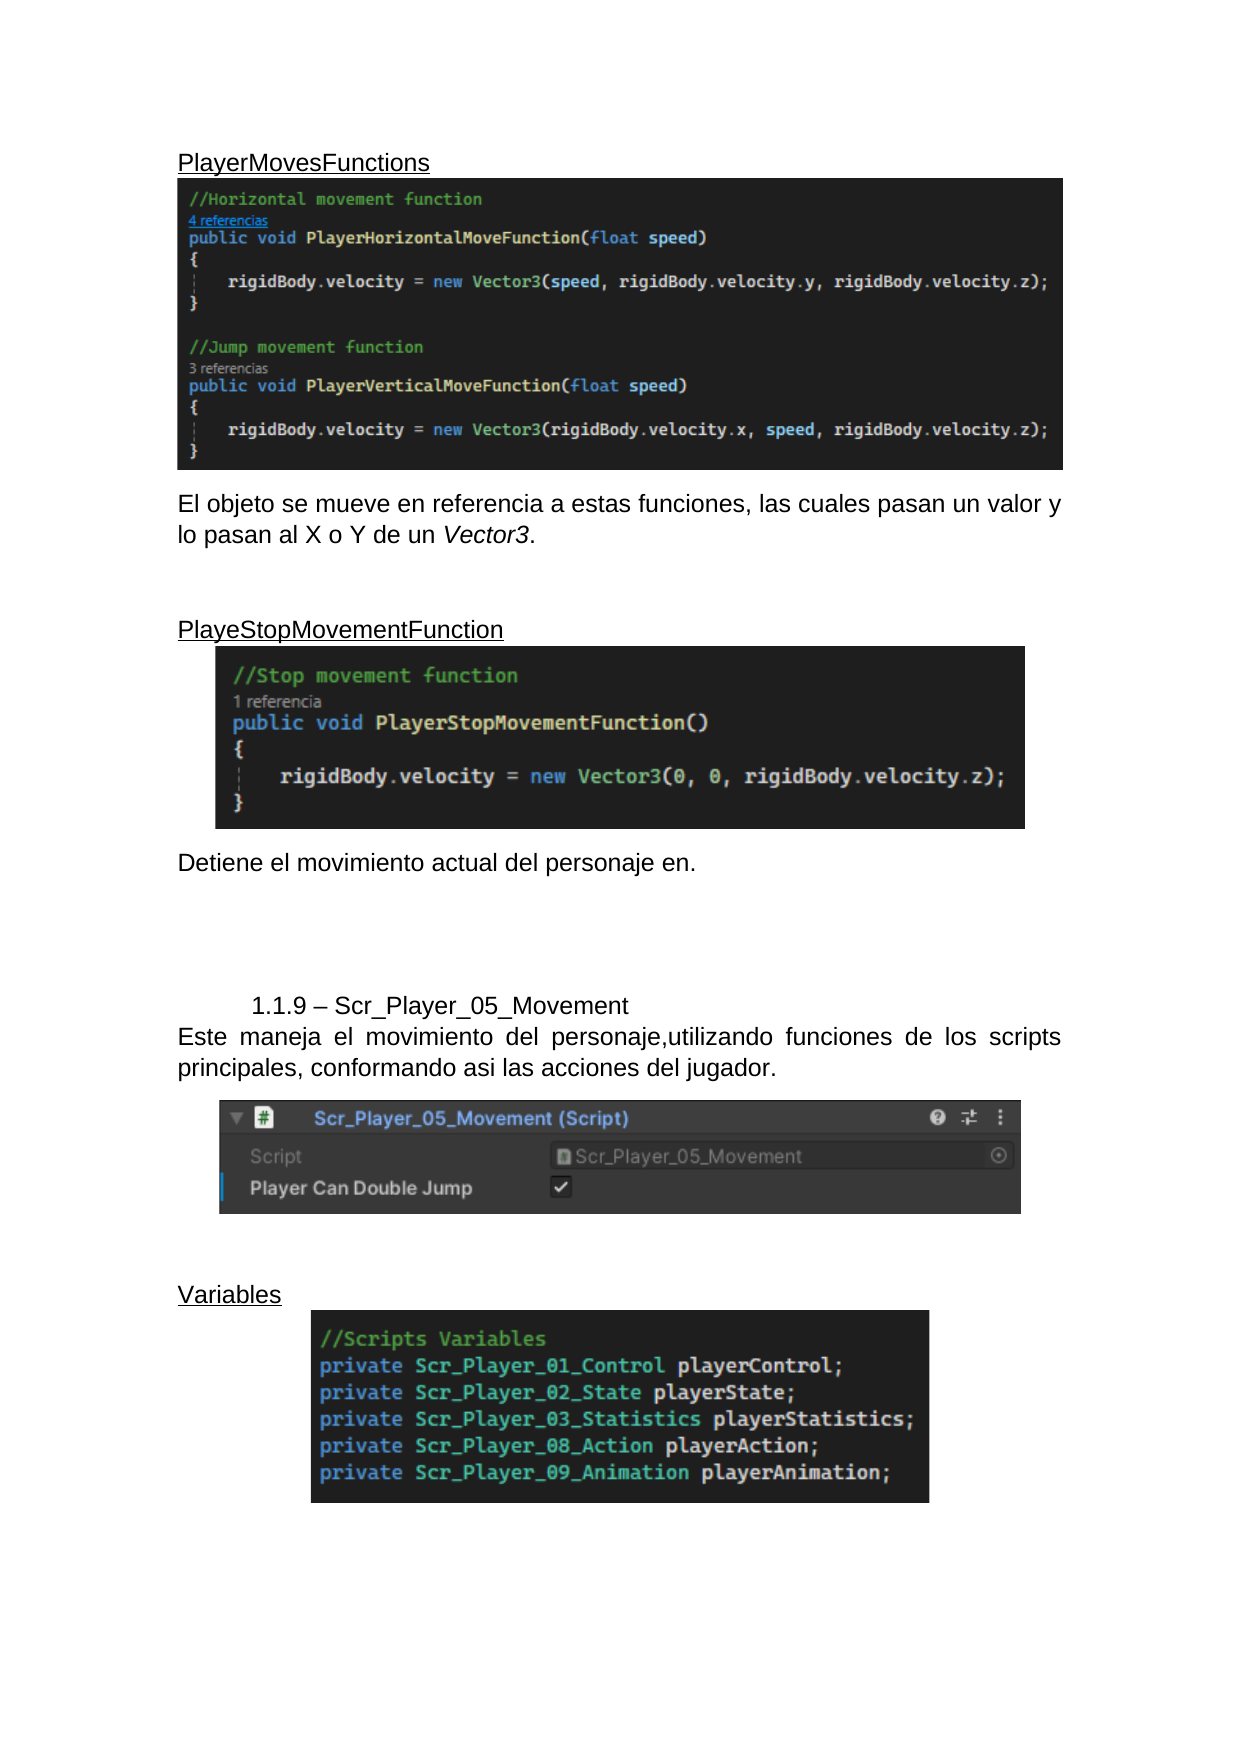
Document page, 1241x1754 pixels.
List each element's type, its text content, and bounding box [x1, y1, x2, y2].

picture [215, 646, 1025, 829]
text Detiene el movimiento actual del personaje en. [177, 848, 1063, 876]
text El objeto se mueve en referencia a estas funciones, las cuales pasan un valor y lo pasan al X o Y de un Vector3. [177, 488, 1063, 548]
picture [177, 178, 1063, 470]
subtitle 1.1.9 – Scr_Player_05_Movement [177, 991, 1063, 1019]
subtitle PlayerMovesFunctions [177, 148, 1063, 176]
picture [310, 1310, 930, 1503]
subtitle Variables [177, 1280, 1063, 1308]
text Este maneja el movimiento del personaje,utilizando funciones de los scripts principales, conformando asi las acciones del jugador. [177, 1022, 1063, 1082]
picture [219, 1100, 1021, 1214]
subtitle PlayeStopMovementFunction [177, 615, 1063, 644]
